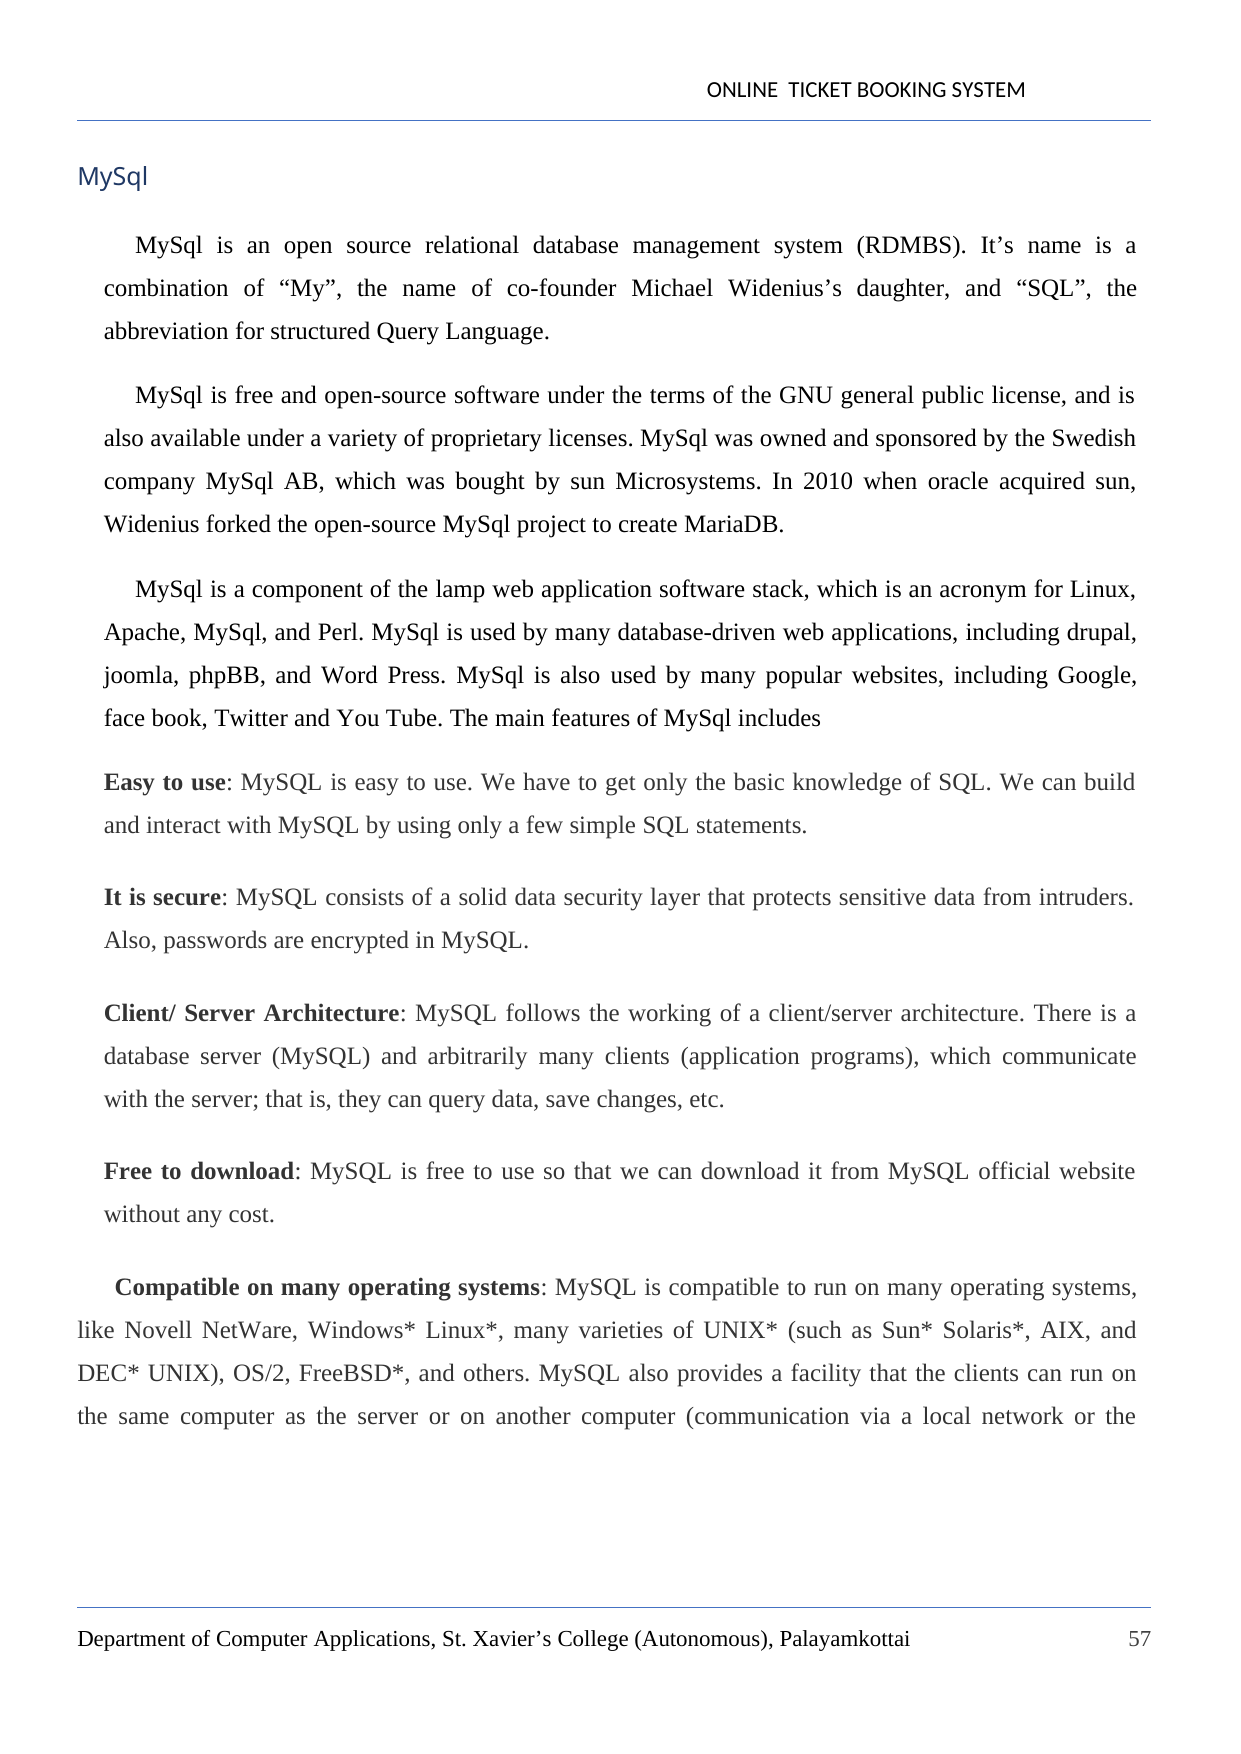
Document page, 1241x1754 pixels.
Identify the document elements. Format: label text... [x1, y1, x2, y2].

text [77, 1272, 1138, 1430]
text MySql is a component of the lamp web application software stack, which is an acronym for Linux, Apache, MySql, and Perl. MySql is used by many database-driven web applications, including drupal, joomla, phpBB, and Word Press. MySql is also used by many popular websites, including Google, face book, Twitter and You Tube. The main features of MySql includes [103, 574, 1138, 732]
text Free to download: MySQL is free to use so that we can download it from MySQL official website without any cost. [103, 1156, 1137, 1228]
text It is secure: MySQL consists of a solid data security layer that protects sensitive data from intruders. Also, passwords are encrypted in MySQL. [103, 882, 1136, 954]
text Easy to use: MySQL is easy to use. We have to get only the basic knowledge of SQL. We can build and interact with MySQL by using only a few simple SQL statements. [103, 767, 1137, 839]
text Client/ Server Architecture: MySQL follows the working of a client/server architecture. There is a database server (MySQL) and arbitrarily many clients (application programs), which communicate with the server; that is, they can query data, save changes, etc. [103, 998, 1137, 1113]
text MySql is free and open-source software under the terms of the GNU general public license, and is also available under a variety of proprietary licenses. MySql was owned and sponsored by the Swedish company MySql AB, which was bought by sun Microsystems. In 2010 when oracle acquired sun, Widenius forked the open-source MySql project to create MariaDB. [103, 380, 1137, 538]
subtitle MySql [77, 158, 1151, 192]
text MySql is an open source relational database management system (RDMBS). It’s name is a combination of “My”, the name of co-founder Michael Widenius’s daughter, and “SQL”, the abbreviation for structured Query Language. [103, 230, 1137, 345]
